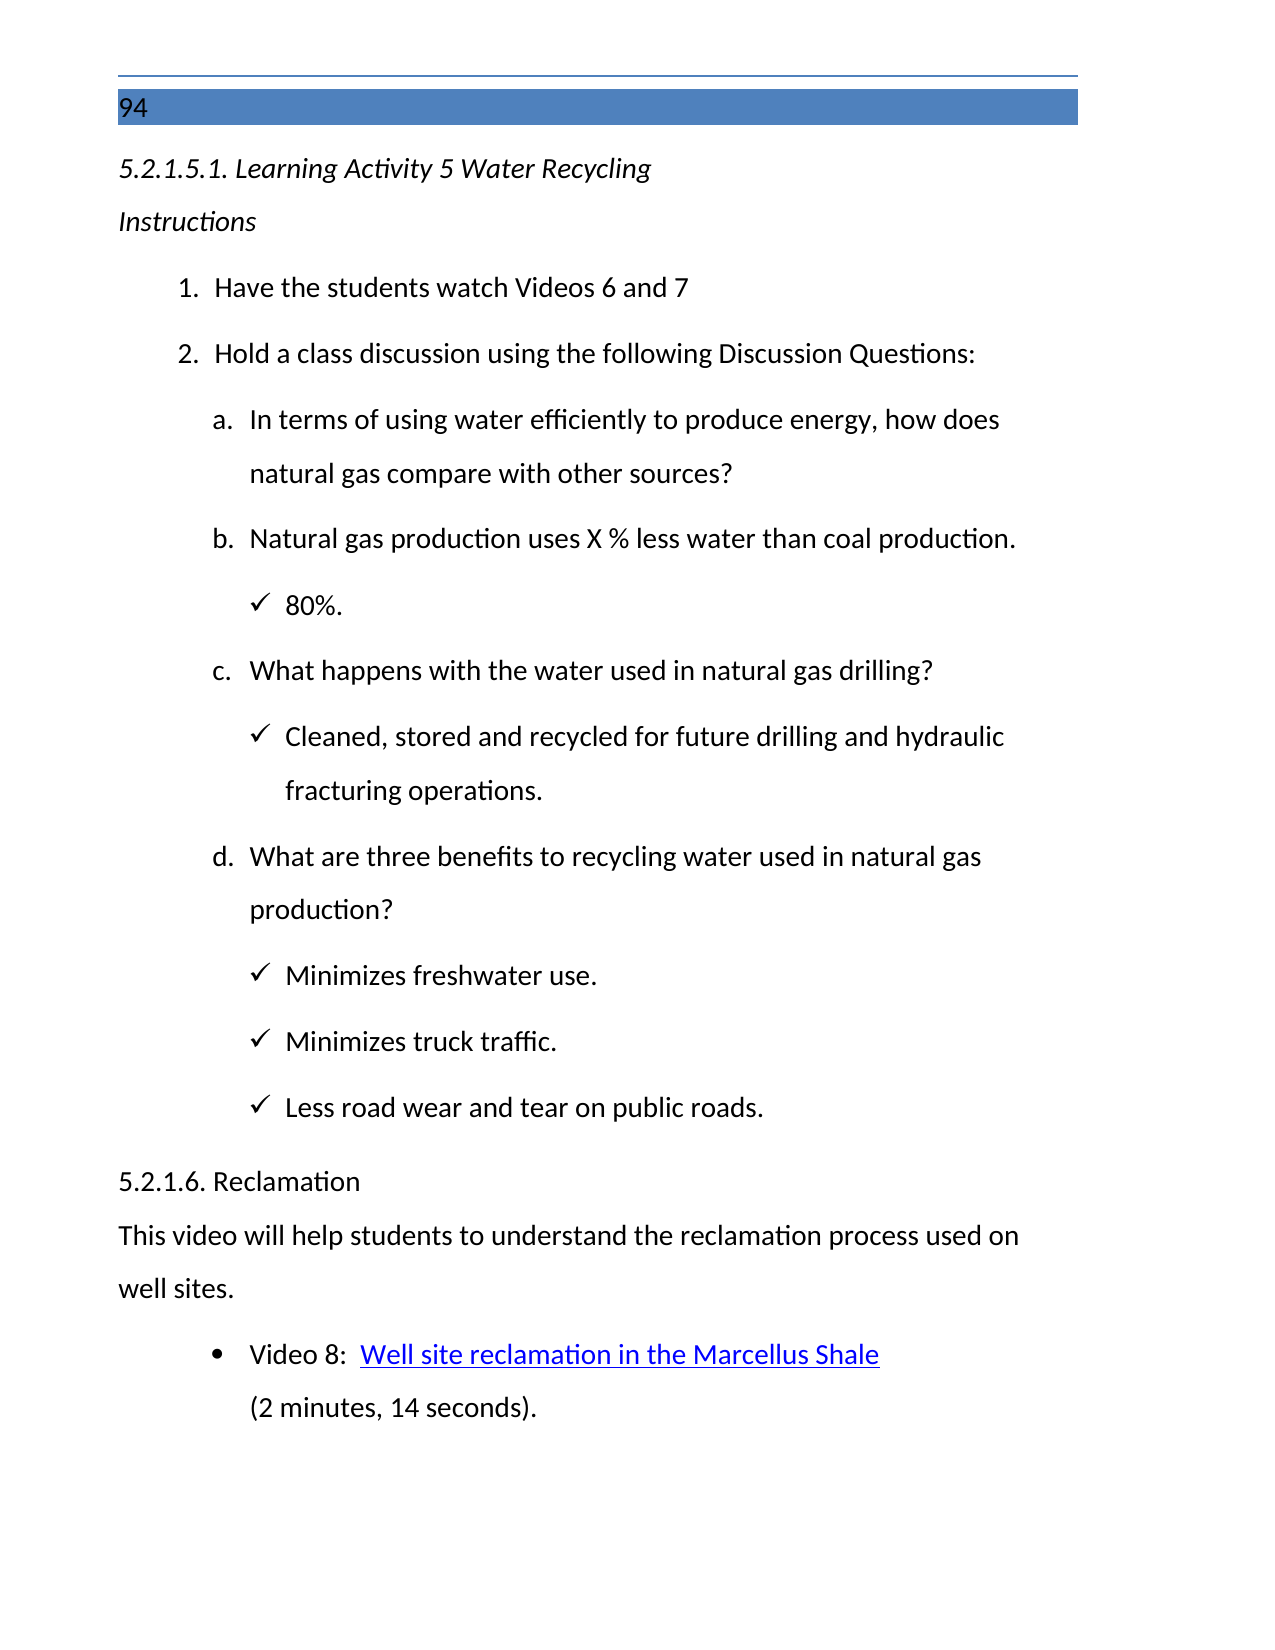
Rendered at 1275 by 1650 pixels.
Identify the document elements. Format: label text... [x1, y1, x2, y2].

list 80%. [248, 587, 1078, 622]
list Minimizes freshwater use. [248, 957, 1078, 993]
list Minimizes truck traffic. [248, 1023, 1078, 1059]
list Hold a class discussion using the following Discussion Questions: [177, 335, 1078, 371]
text Instructions [118, 203, 1078, 239]
list In terms of using water efficiently to produce energy, how does natural gas compare with other sources? [212, 401, 1078, 490]
list What happens with the water used in natural gas drilling? [212, 652, 1078, 688]
list Natural gas production uses X % less water than coal production. [212, 521, 1078, 556]
text This video will help students to understand the reclamation process used on well sites. [118, 1217, 1078, 1306]
subtitle 5.2.1.5.1. Learning Activity 5 Water Recycling [118, 150, 1078, 186]
list Video 8: Well site reclamation in the Marcellus Shale (2 minutes, 14 seconds). [212, 1336, 1078, 1425]
list What are three benefits to recycling water used in natural gas production? [212, 838, 1078, 927]
list Have the students watch Videos 6 and 7 [177, 269, 1078, 305]
subtitle 5.2.1.6. Reclamation [118, 1163, 1078, 1199]
list Cleaned, stored and recycled for future drilling and hydraulic fracturing operations. [248, 718, 1078, 807]
list Less road wear and tear on public roads. [248, 1089, 1078, 1125]
